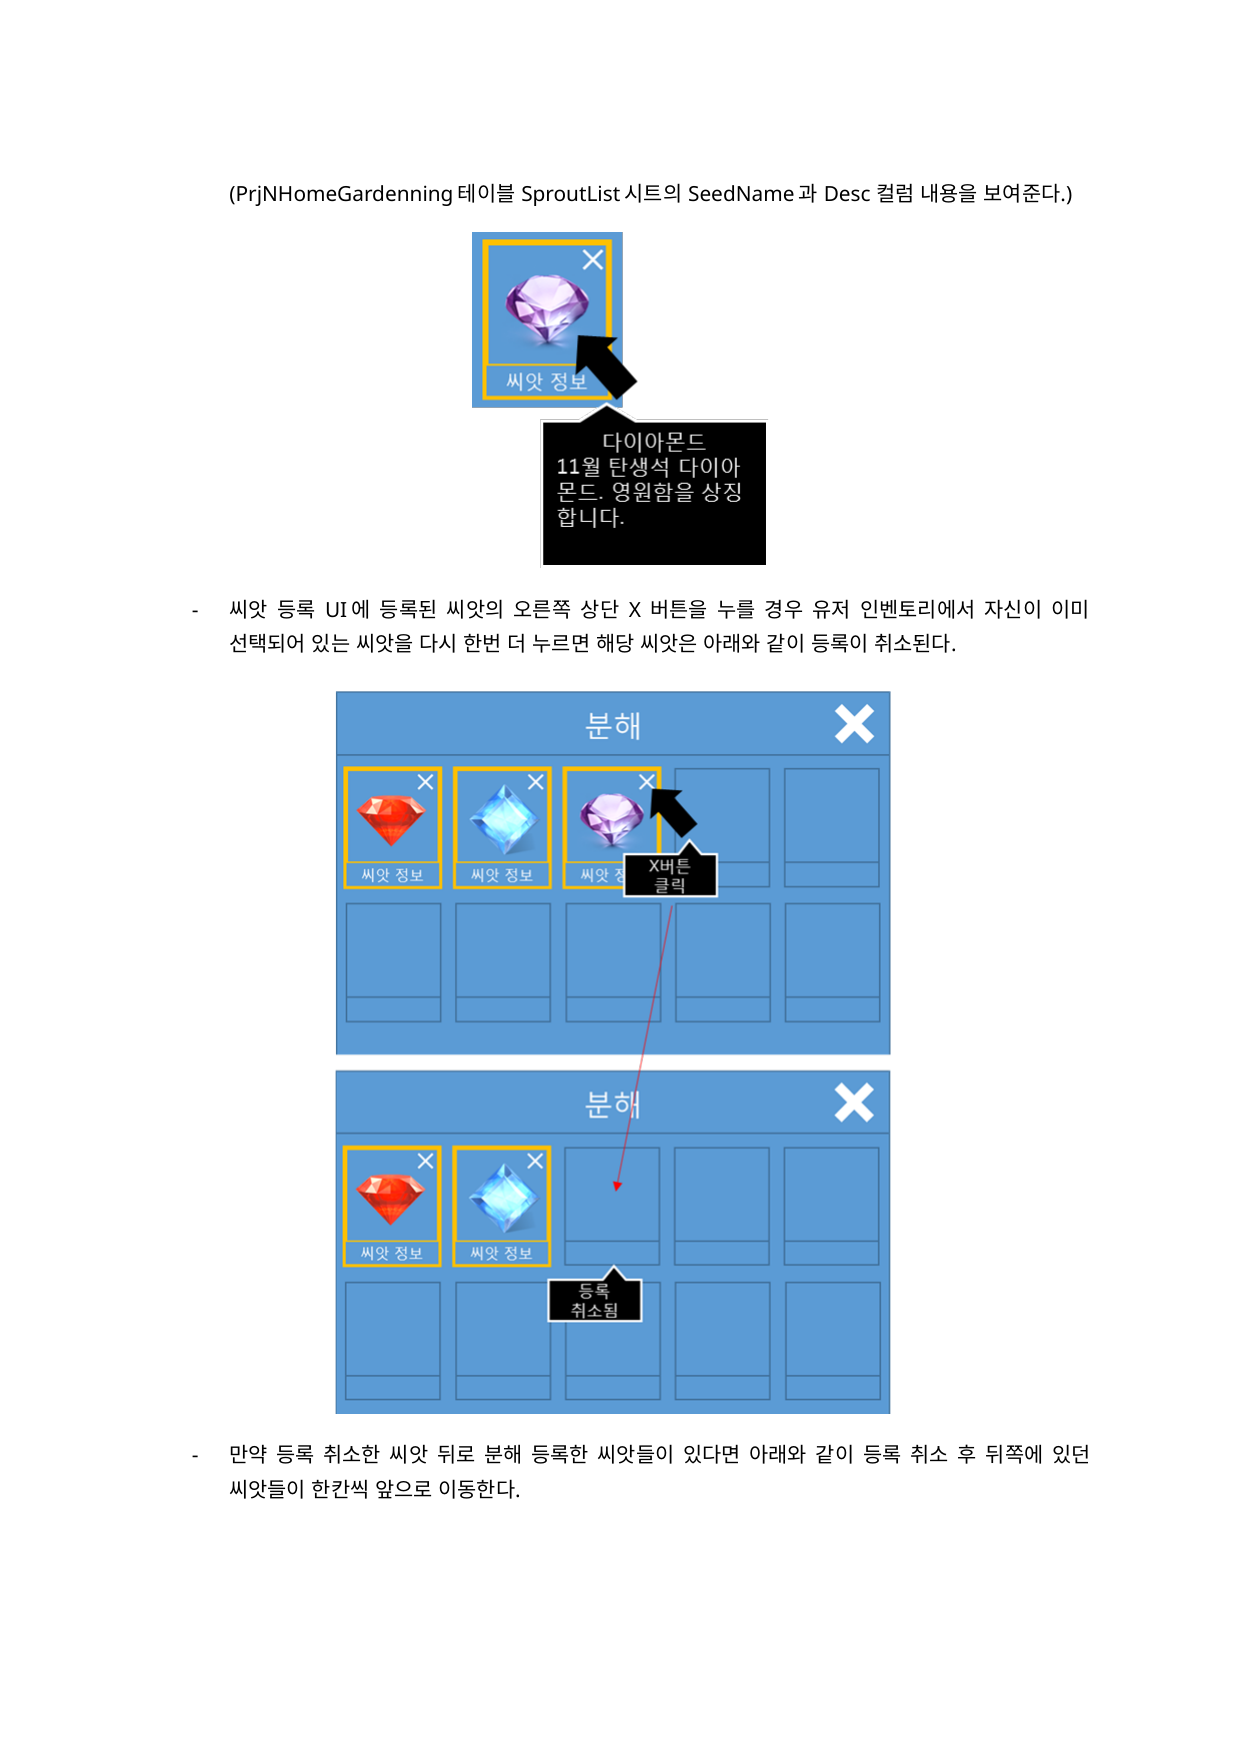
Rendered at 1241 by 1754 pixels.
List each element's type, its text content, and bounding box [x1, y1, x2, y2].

list 만약 등록 취소한 씨앗 뒤로 분해 등록한 씨앗들이 있다면 아래와 같이 등록 취소 후 뒤쪽에 있던 씨앗들이 한칸씩 앞으로 이동한다. [192, 1438, 1090, 1503]
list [192, 177, 1090, 207]
picture [472, 232, 769, 568]
picture [335, 683, 905, 1414]
list 씨앗 등록 UI에 등록된 씨앗의 오른쪽 상단 X 버튼을 누를 경우 유저 인벤토리에서 자신이 이미 선택되어 있는 씨앗을 다시 한번 더 누르면 해당 씨앗은 아래와 같이 등록이 취소된다. [192, 593, 1090, 658]
